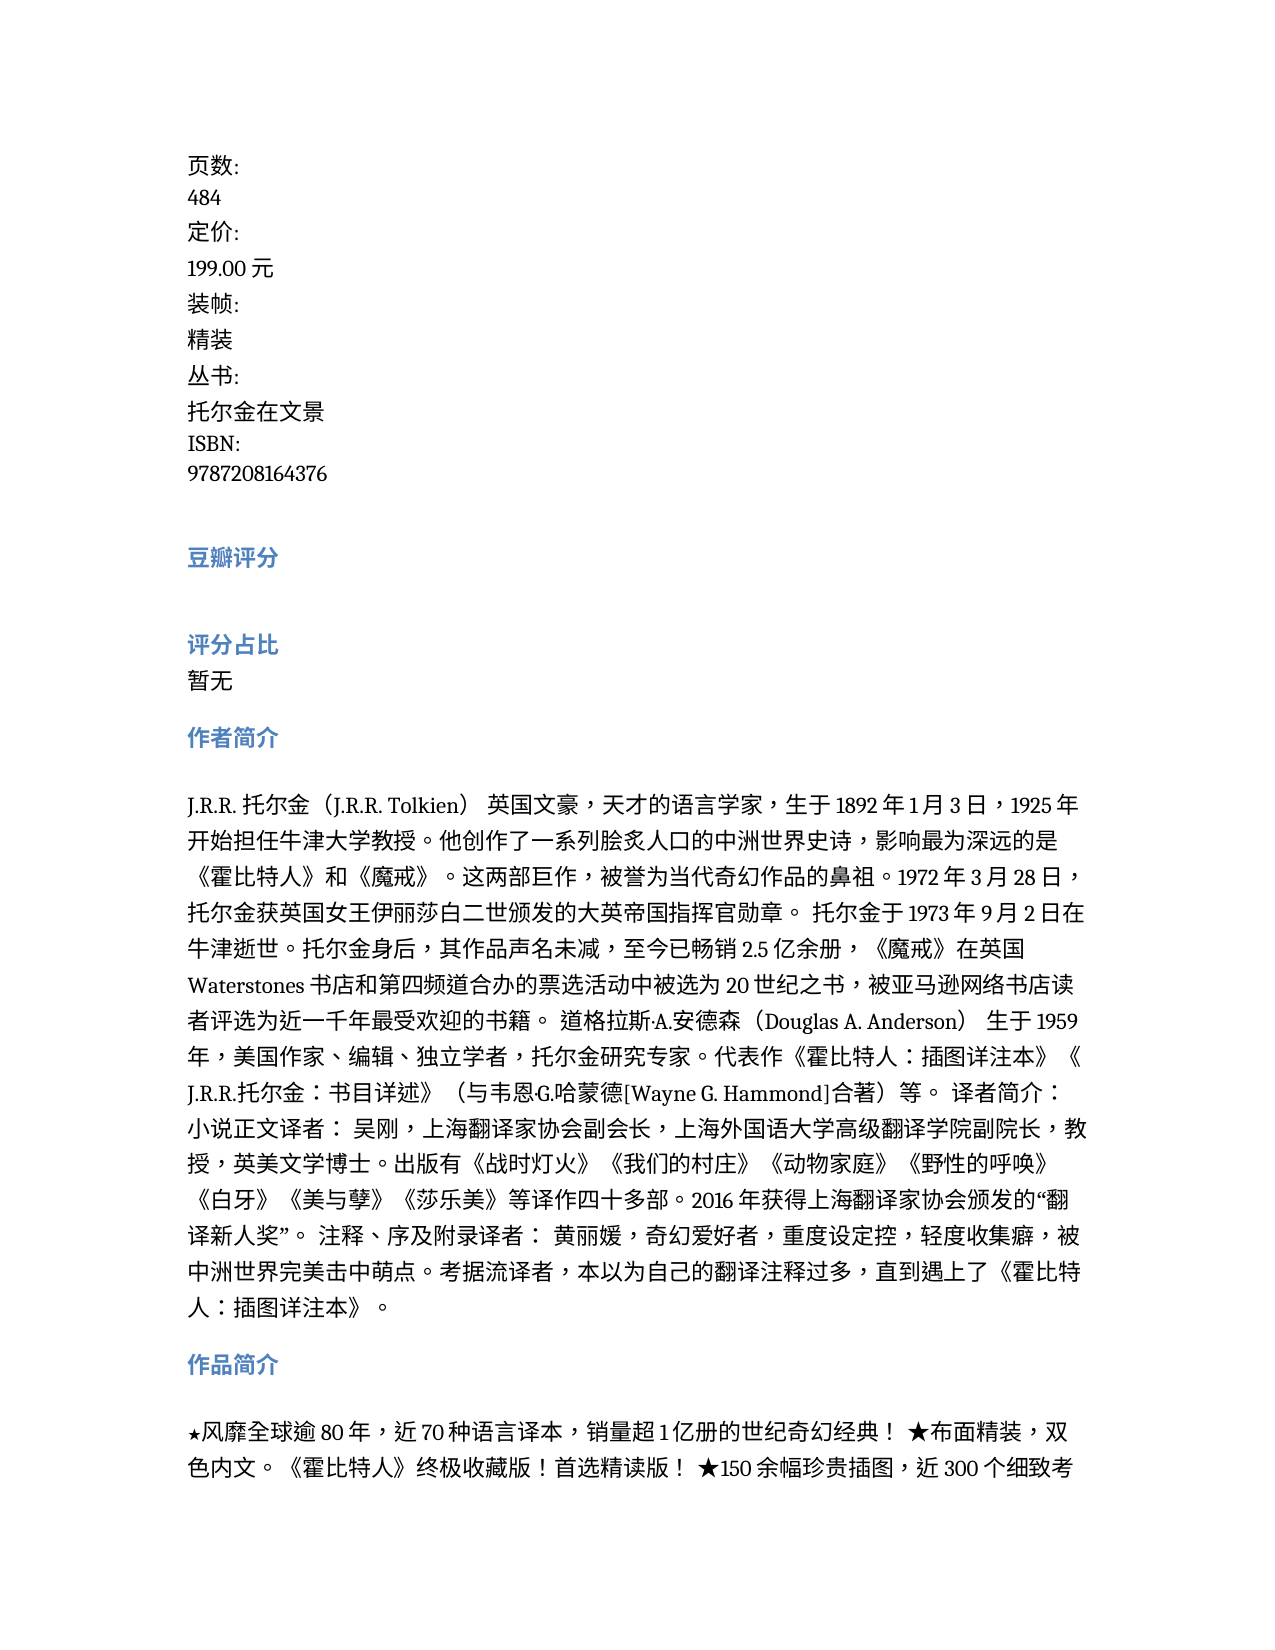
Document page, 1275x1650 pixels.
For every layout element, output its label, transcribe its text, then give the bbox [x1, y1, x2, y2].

subtitle 作者简介 [187, 722, 1087, 753]
text 暂无 [187, 665, 1087, 697]
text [187, 150, 1087, 518]
text J.R.R. 托尔金（J.R.R. Tolkien） 英国文豪，天才的语言学家，生于1892年1月3日，1925年开始担任牛津大学教授。他创作了一系列脍炙人口的中洲世界史诗，影响最为深远的是《霍比特人》和《魔戒》。这两部巨作，被誉为当代奇幻作品的鼻祖。1972年3月28日，托尔金获英国女王伊丽莎白二世颁发的大英帝国指挥官勋章。 托尔金于1973年9月2日在牛津逝世。托尔金身后，其作品声名未减，至今已畅销2.5亿余册，《魔戒》在英国Waterstones书店和第四频道合办的票选活动中被选为20世纪之书，被亚马逊网络书店读者评选为近一千年最受欢迎的书籍。 道格拉斯·A.安德森（Douglas A. Anderson） 生于1959年，美国作家、编辑、独立学者，托尔金研究专家。代表作《霍比特人：插图详注本》《J.R.R.托尔金：书目详述》（与韦恩·G.哈蒙德[Wayne G. Hammond]合著）等。 译者简介： 小说正文译者： 吴刚，上海翻译家协会副会长，上海外国语大学高级翻译学院副院长，教授，英美文学博士。出版有《战时灯火》《我们的村庄》《动物家庭》《野性的呼唤》《白牙》《美与孽》《莎乐美》等译作四十多部。2016年获得上海翻译家协会颁发的“翻译新人奖”。 注释、序及附录译者： 黄丽媛，奇幻爱好者，重度设定控，轻度收集癖，被中洲世界完美击中萌点。考据流译者，本以为自己的翻译注释过多，直到遇上了《霍比特人：插图详注本》。 [187, 758, 1087, 1323]
subtitle 作品简介 [187, 1349, 1087, 1380]
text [187, 1385, 1087, 1483]
subtitle 评分占比 [187, 629, 1087, 661]
subtitle 豆瓣评分 [187, 542, 1087, 574]
